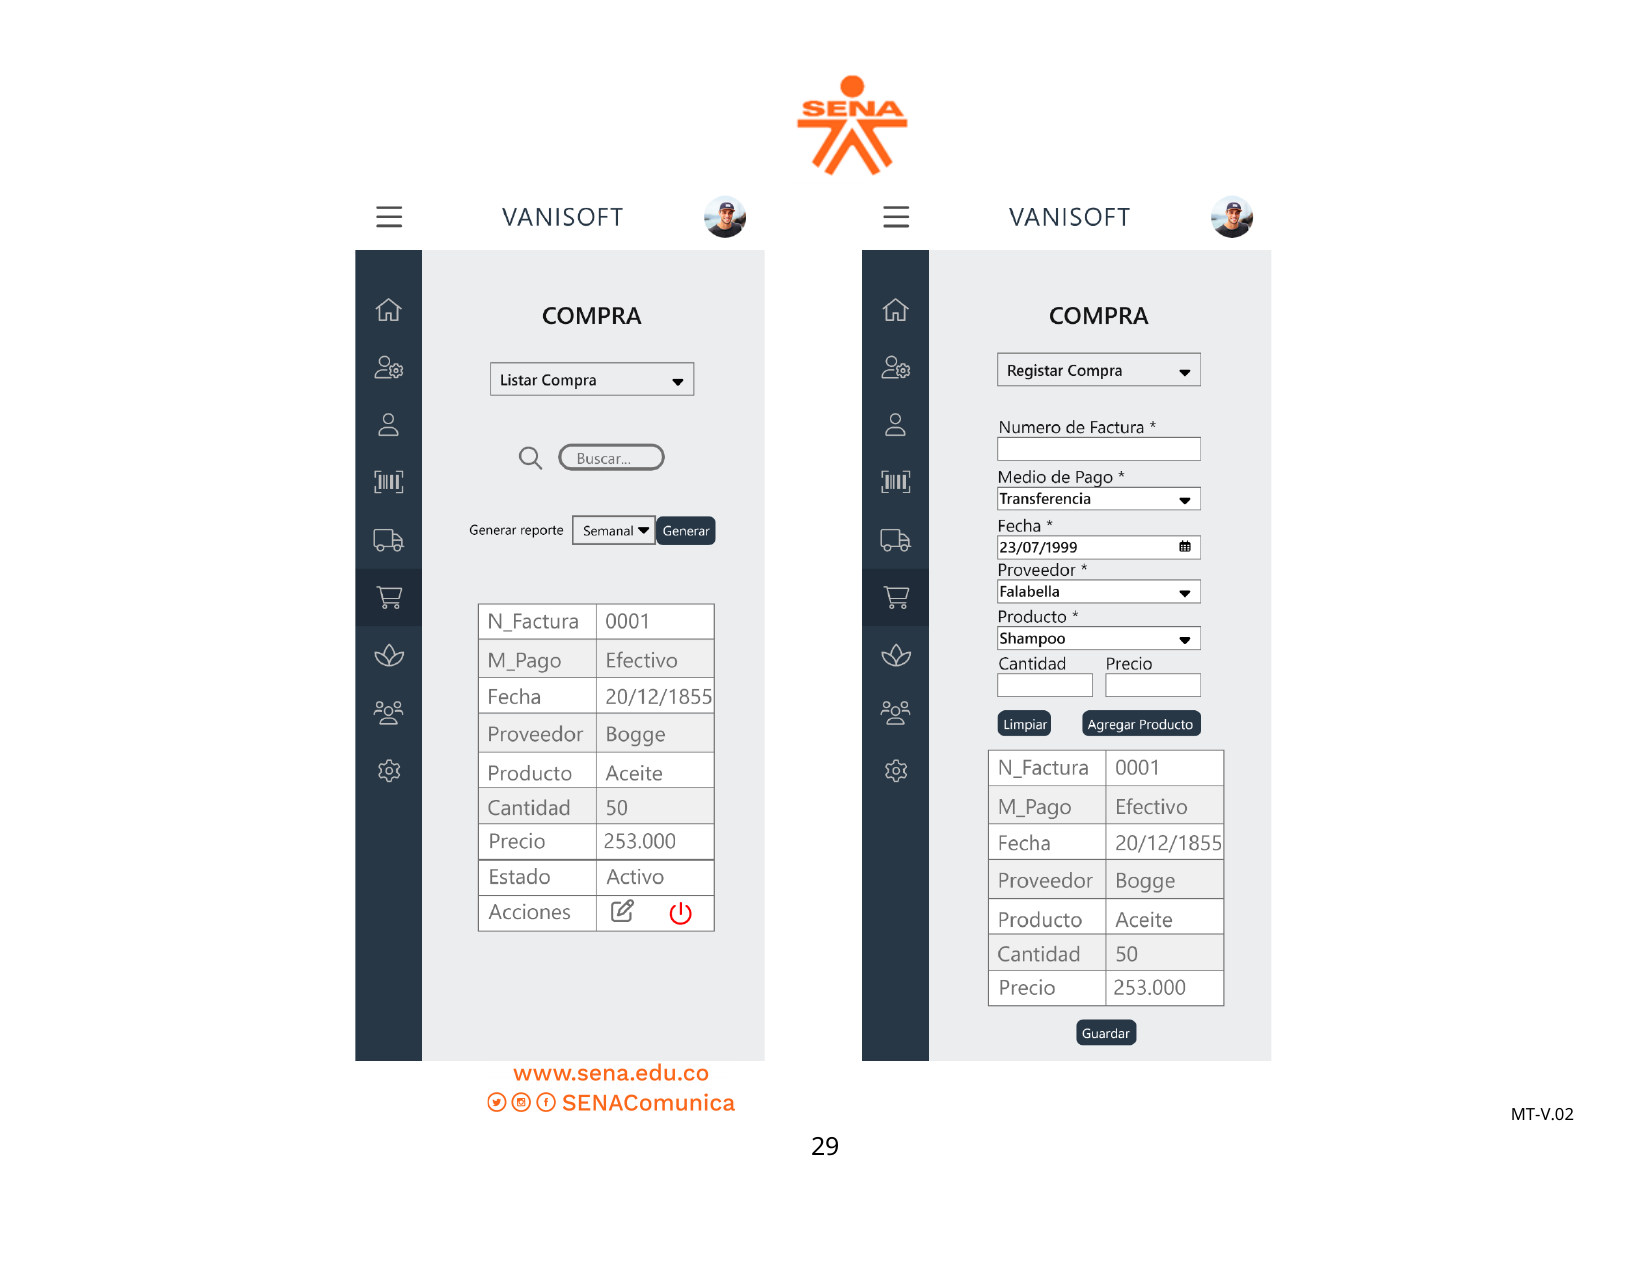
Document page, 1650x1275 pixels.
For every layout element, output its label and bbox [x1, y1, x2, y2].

picture [355, 183, 765, 1112]
picture [790, 73, 1272, 1061]
